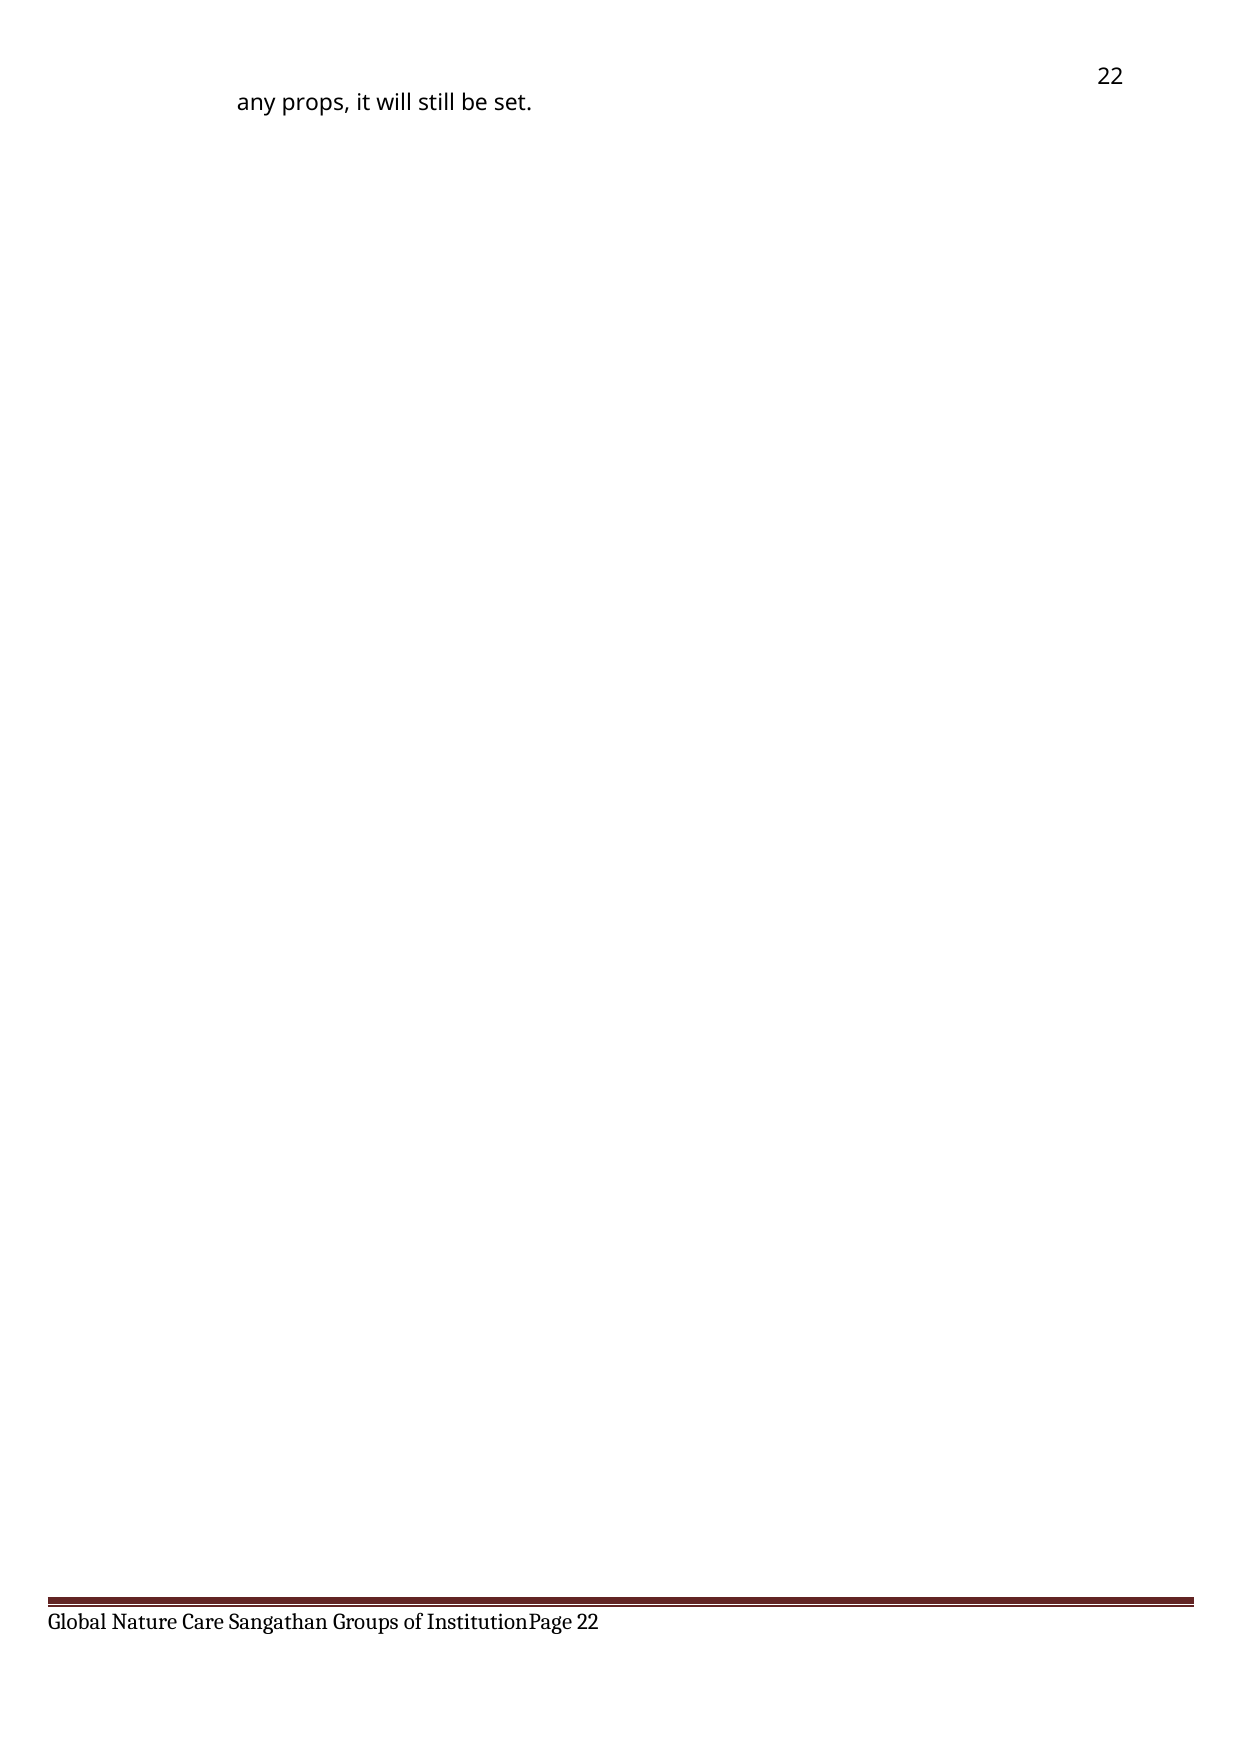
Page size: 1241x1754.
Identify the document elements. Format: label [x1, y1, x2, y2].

text [237, 85, 1123, 117]
